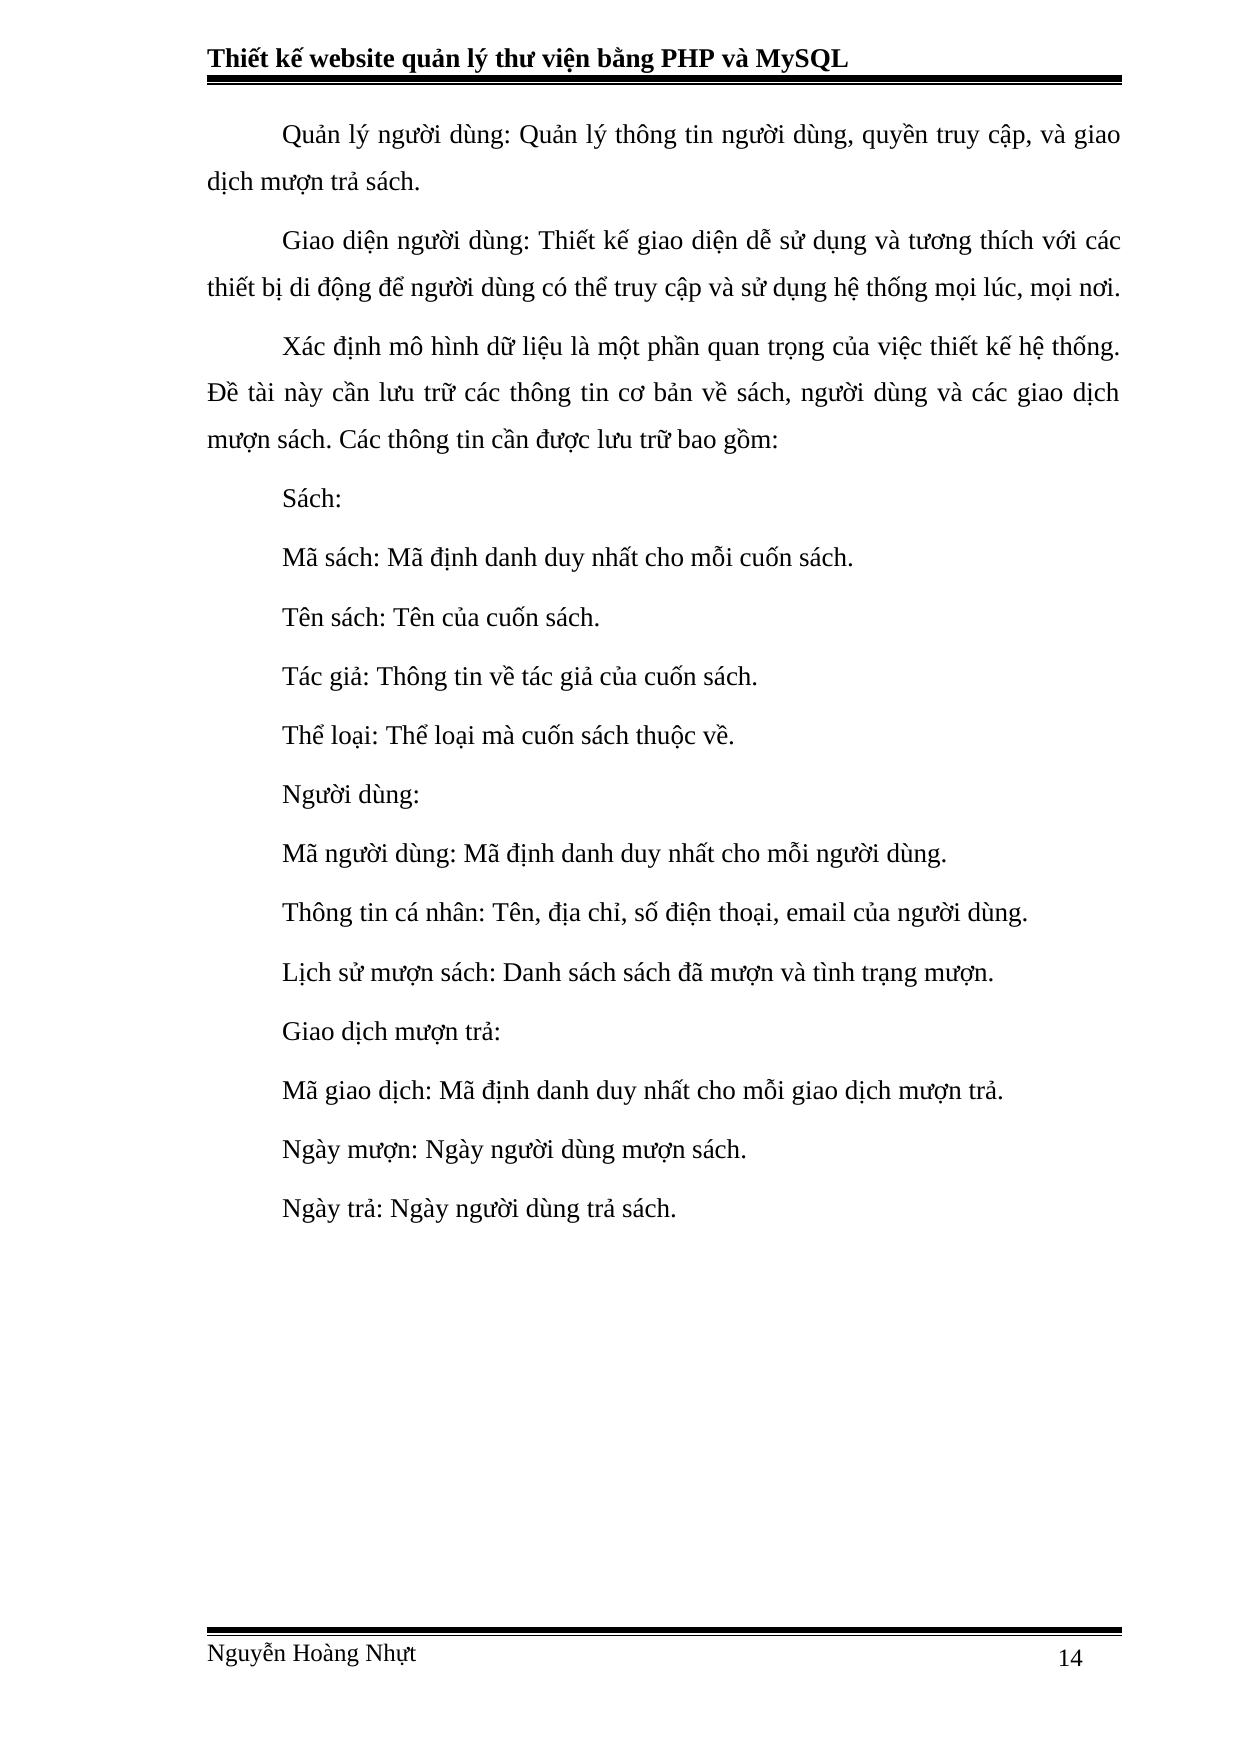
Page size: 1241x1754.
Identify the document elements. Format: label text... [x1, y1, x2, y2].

text Ngày mượn: Ngày người dùng mượn sách. [207, 1133, 1122, 1164]
text Thông tin cá nhân: Tên, địa chỉ, số điện thoại, email của người dùng. [207, 896, 1122, 928]
text Mã sách: Mã định danh duy nhất cho mỗi cuốn sách. [207, 541, 1122, 573]
text Giao dịch mượn trả: [207, 1015, 1122, 1046]
text Mã giao dịch: Mã định danh duy nhất cho mỗi giao dịch mượn trả. [207, 1074, 1122, 1105]
text Lịch sử mượn sách: Danh sách sách đã mượn và tình trạng mượn. [207, 956, 1122, 987]
text Thể loại: Thể loại mà cuốn sách thuộc về. [207, 719, 1122, 750]
text Giao diện người dùng: Thiết kế giao diện dễ sử dụng và tương thích với các thiết bị di động để người dùng có thể truy cập và sử dụng hệ thống mọi lúc, mọi nơi. [207, 224, 1122, 302]
text Quản lý người dùng: Quản lý thông tin người dùng, quyền truy cập, và giao dịch mượn trả sách. [207, 118, 1122, 196]
text Sách: [207, 482, 1122, 513]
text Xác định mô hình dữ liệu là một phần quan trọng của việc thiết kế hệ thống. Đề tài này cần lưu trữ các thông tin cơ bản về sách, người dùng và các giao dịch mượn sách. Các thông tin cần được lưu trữ bao gồm: [207, 330, 1122, 454]
text Tác giả: Thông tin về tác giả của cuốn sách. [207, 660, 1122, 691]
text Ngày trả: Ngày người dùng trả sách. [207, 1192, 1122, 1223]
text Mã người dùng: Mã định danh duy nhất cho mỗi người dùng. [207, 837, 1122, 868]
text Tên sách: Tên của cuốn sách. [207, 601, 1122, 632]
text Người dùng: [207, 778, 1122, 809]
